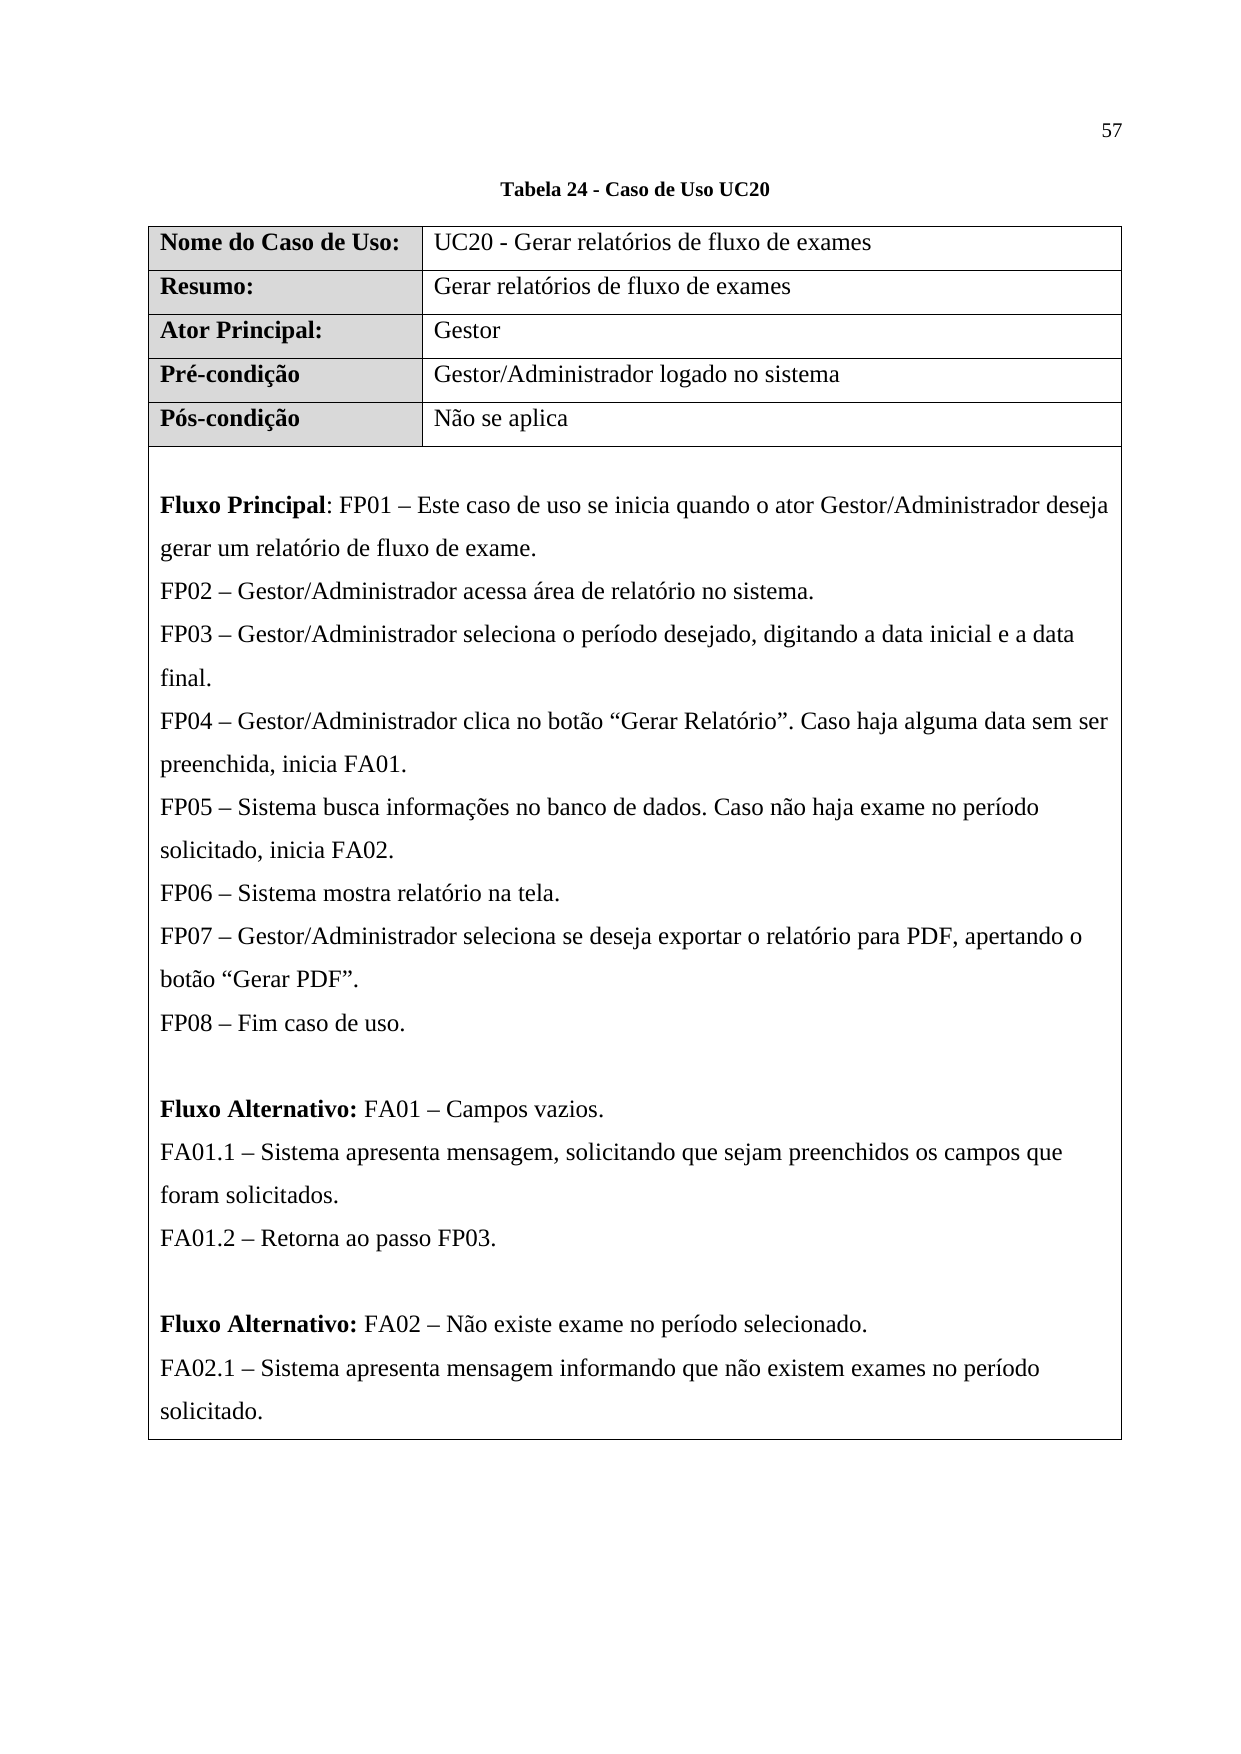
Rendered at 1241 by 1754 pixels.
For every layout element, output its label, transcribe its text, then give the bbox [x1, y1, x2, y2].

table_cell Gerar relatórios de fluxo de exames [423, 271, 1121, 314]
table_cell Pré-condição [149, 359, 422, 402]
table_cell Gestor [423, 315, 1121, 358]
table_cell Resumo: [149, 271, 422, 314]
table_cell Ator Principal: [149, 315, 422, 358]
table_cell Fluxo Principal: FP01 – Este caso de uso se inicia quando o ator Gestor/Administrador deseja gerar um relatório de fluxo de exame. FP02 – Gestor/Administrador acessa área de relatório no sistema. FP03 – Gestor/Administrador seleciona o período desejado, digitando a data inicial e a data final. FP04 – Gestor/Administrador clica no botão “Gerar Relatório”. Caso haja alguma data sem ser preenchida, inicia FA01. FP05 – Sistema busca informações no banco de dados. Caso não haja exame no período solicitado, inicia FA02. FP06 – Sistema mostra relatório na tela. FP07 – Gestor/Administrador seleciona se deseja exportar o relatório para PDF, apertando o botão “Gerar PDF”. FP08 – Fim caso de uso. Fluxo Alternativo: FA01 – Campos vazios. FA01.1 – Sistema apresenta mensagem, solicitando que sejam preenchidos os campos que foram solicitados. FA01.2 – Retorna ao passo FP03. Fluxo Alternativo: FA02 – Não existe exame no período selecionado. FA02.1 – Sistema apresenta mensagem informando que não existem exames no período solicitado. [149, 447, 1121, 1439]
table_cell Não se aplica [423, 403, 1121, 446]
table_header UC20 - Gerar relatórios de fluxo de exames [423, 227, 1121, 270]
table_cell Gestor/Administrador logado no sistema [423, 359, 1121, 402]
table_header Nome do Caso de Uso: [149, 227, 422, 270]
table_cell Pós-condição [149, 403, 422, 446]
